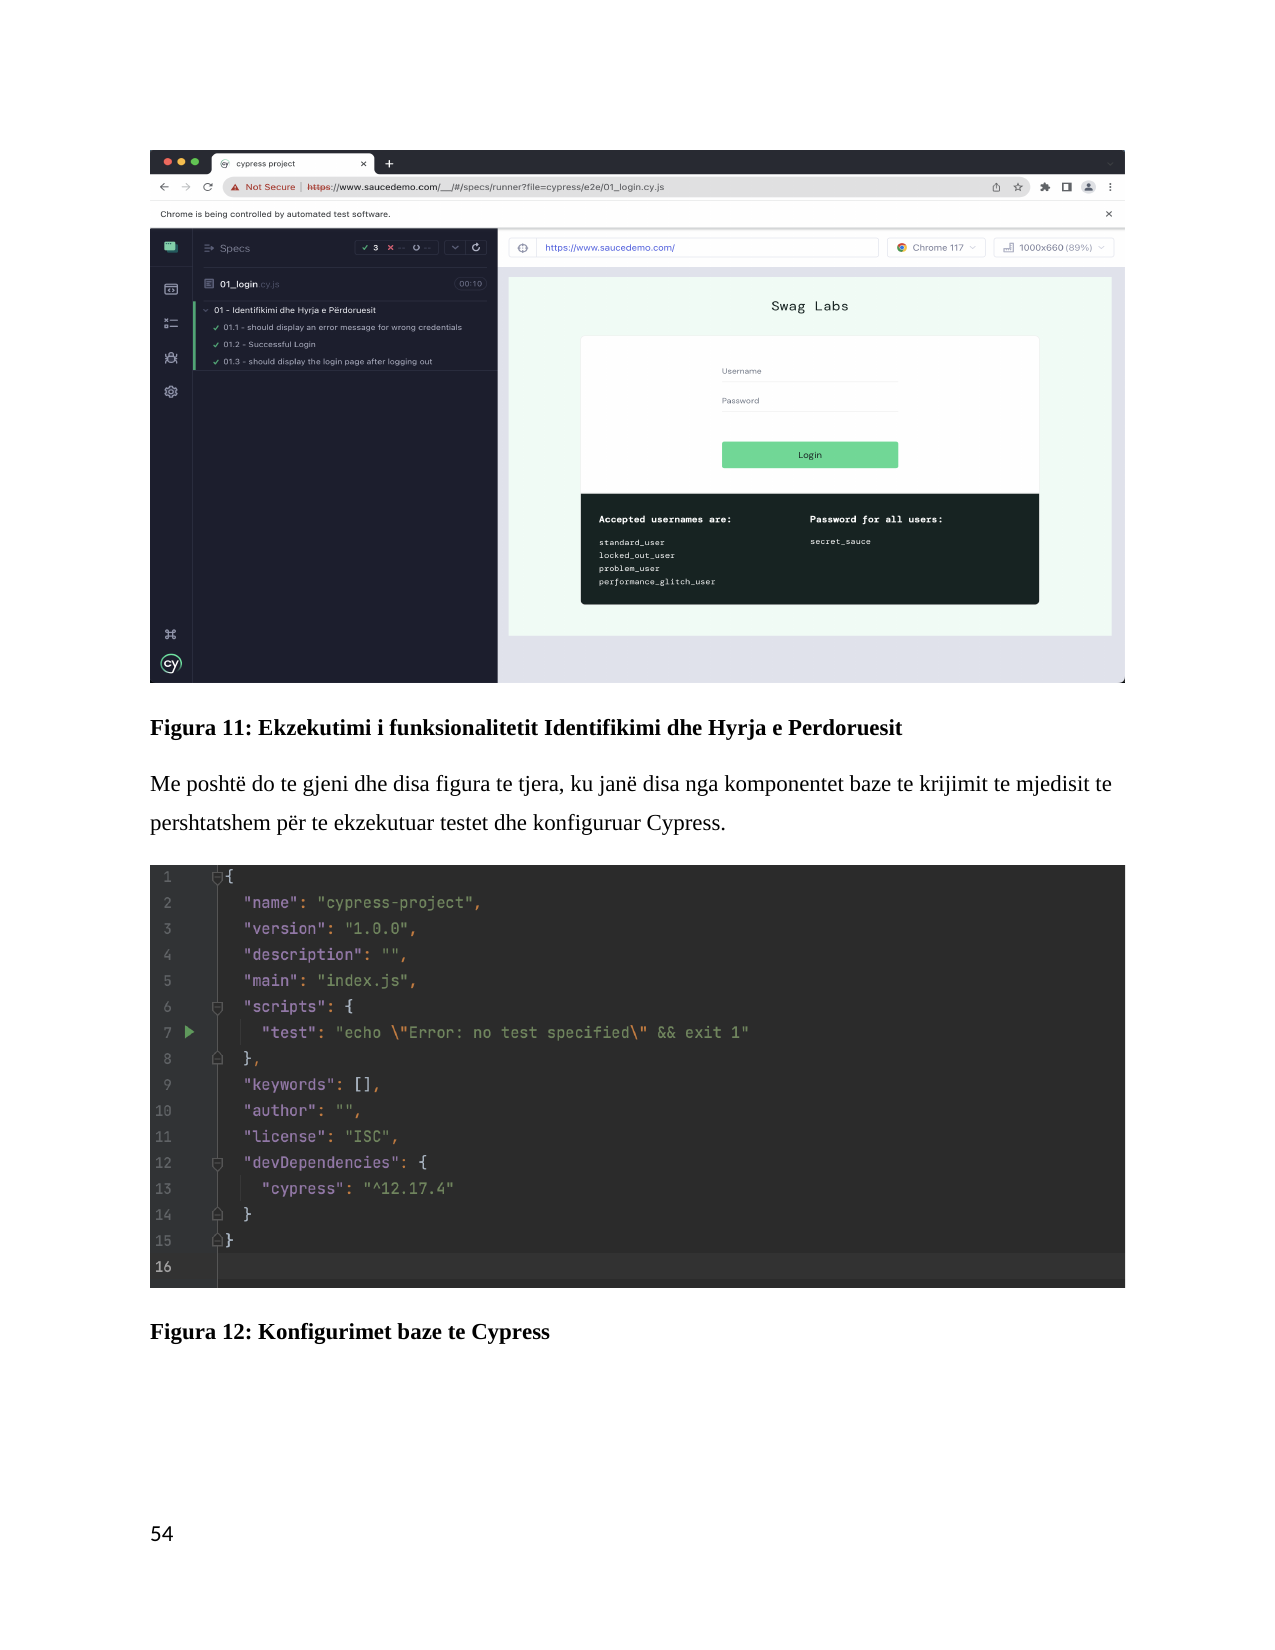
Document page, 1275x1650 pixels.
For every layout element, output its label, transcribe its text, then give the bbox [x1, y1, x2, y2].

text Figura 12: Konfigurimet baze te Cypress [150, 1318, 1125, 1344]
text Me poshtë do te gjeni dhe disa figura te tjera, ku janë disa nga komponentet baze te krijimit te mjedisit te pershtatshem për te ekzekutuar testet dhe konfiguruar Cypress. [150, 770, 1125, 836]
picture [150, 865, 1125, 1288]
picture [150, 150, 1125, 683]
text Figura 11: Ekzekutimi i funksionalitetit Identifikimi dhe Hyrja e Perdoruesit [150, 713, 1125, 740]
